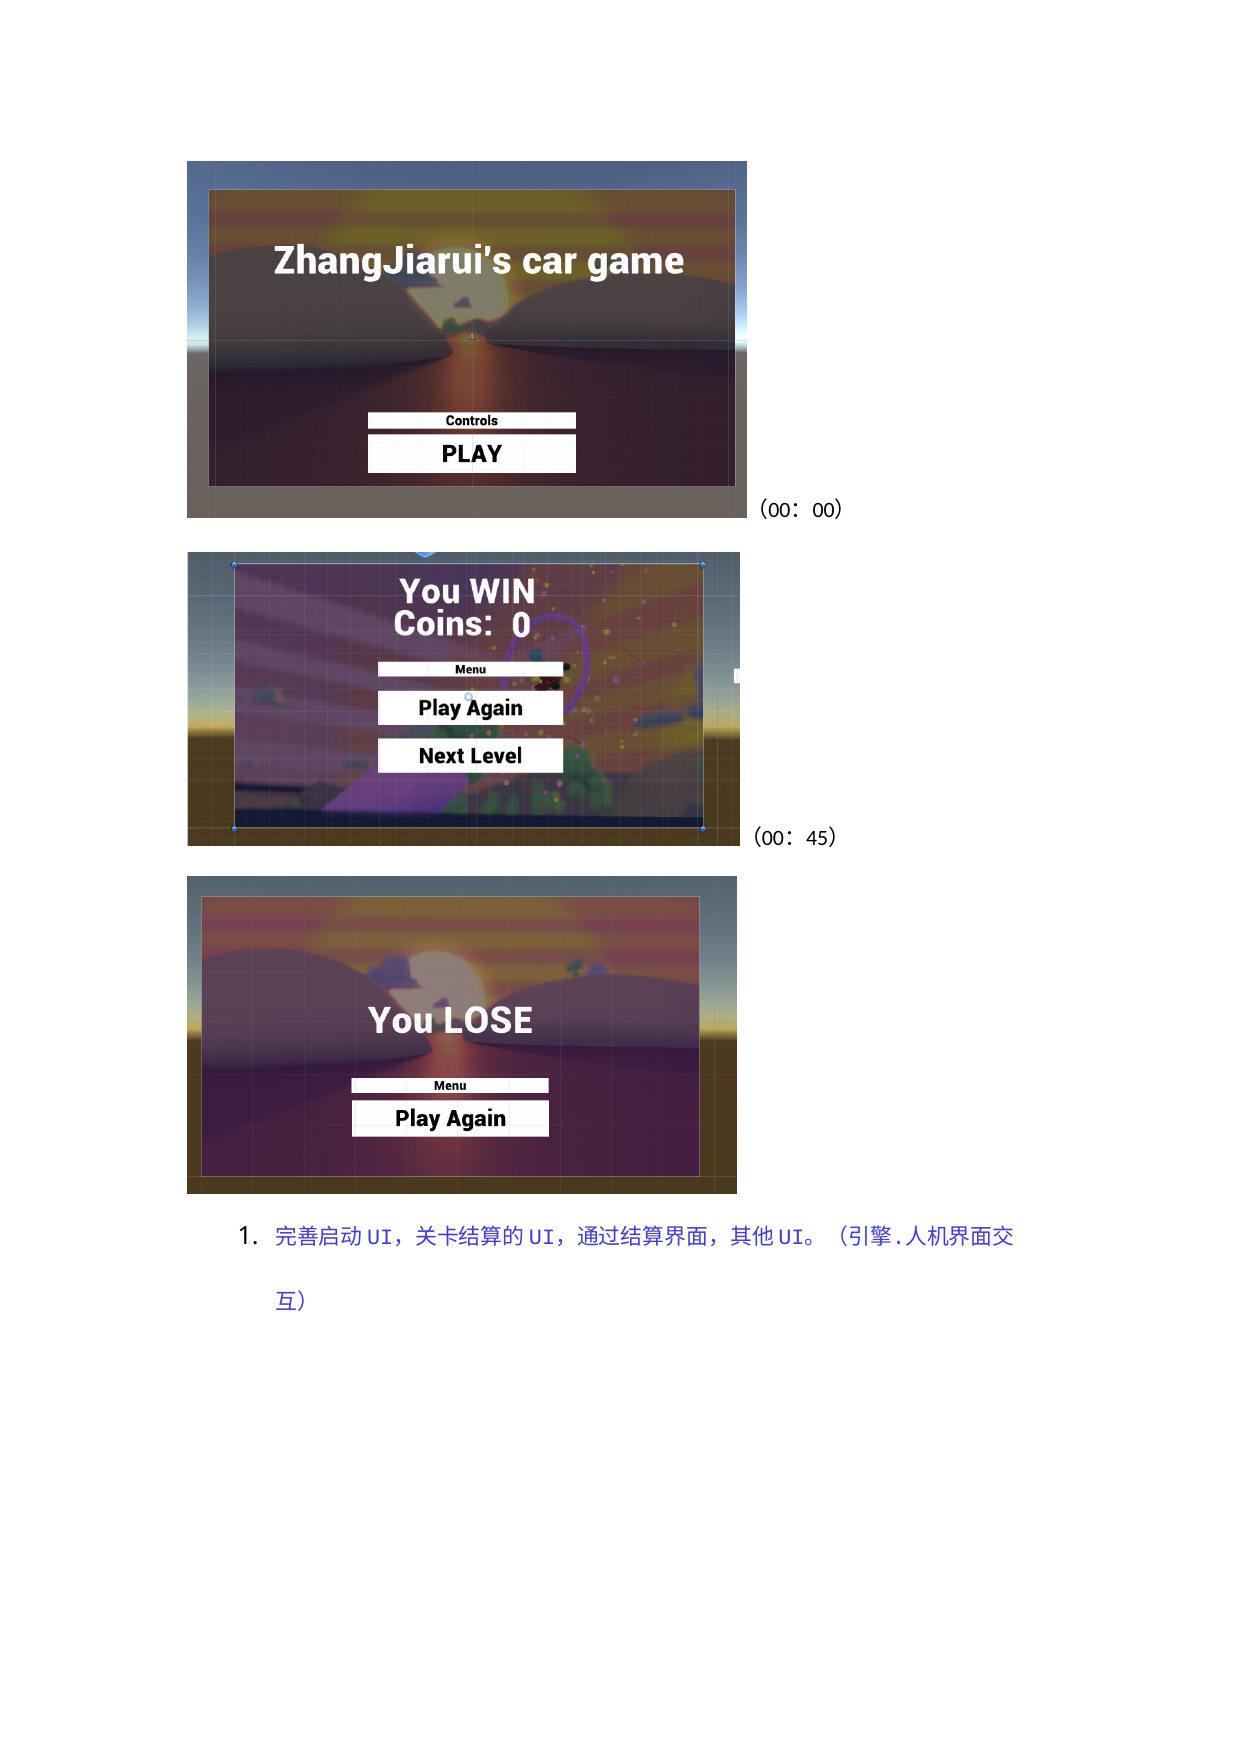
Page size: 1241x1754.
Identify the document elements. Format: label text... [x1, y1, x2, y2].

picture [187, 876, 737, 1194]
picture [187, 552, 740, 846]
picture [187, 161, 747, 518]
list 完善启动UI，关卡结算的UI，通过结算界面，其他UI。（引擎.人机界面交互） [237, 1202, 1053, 1316]
